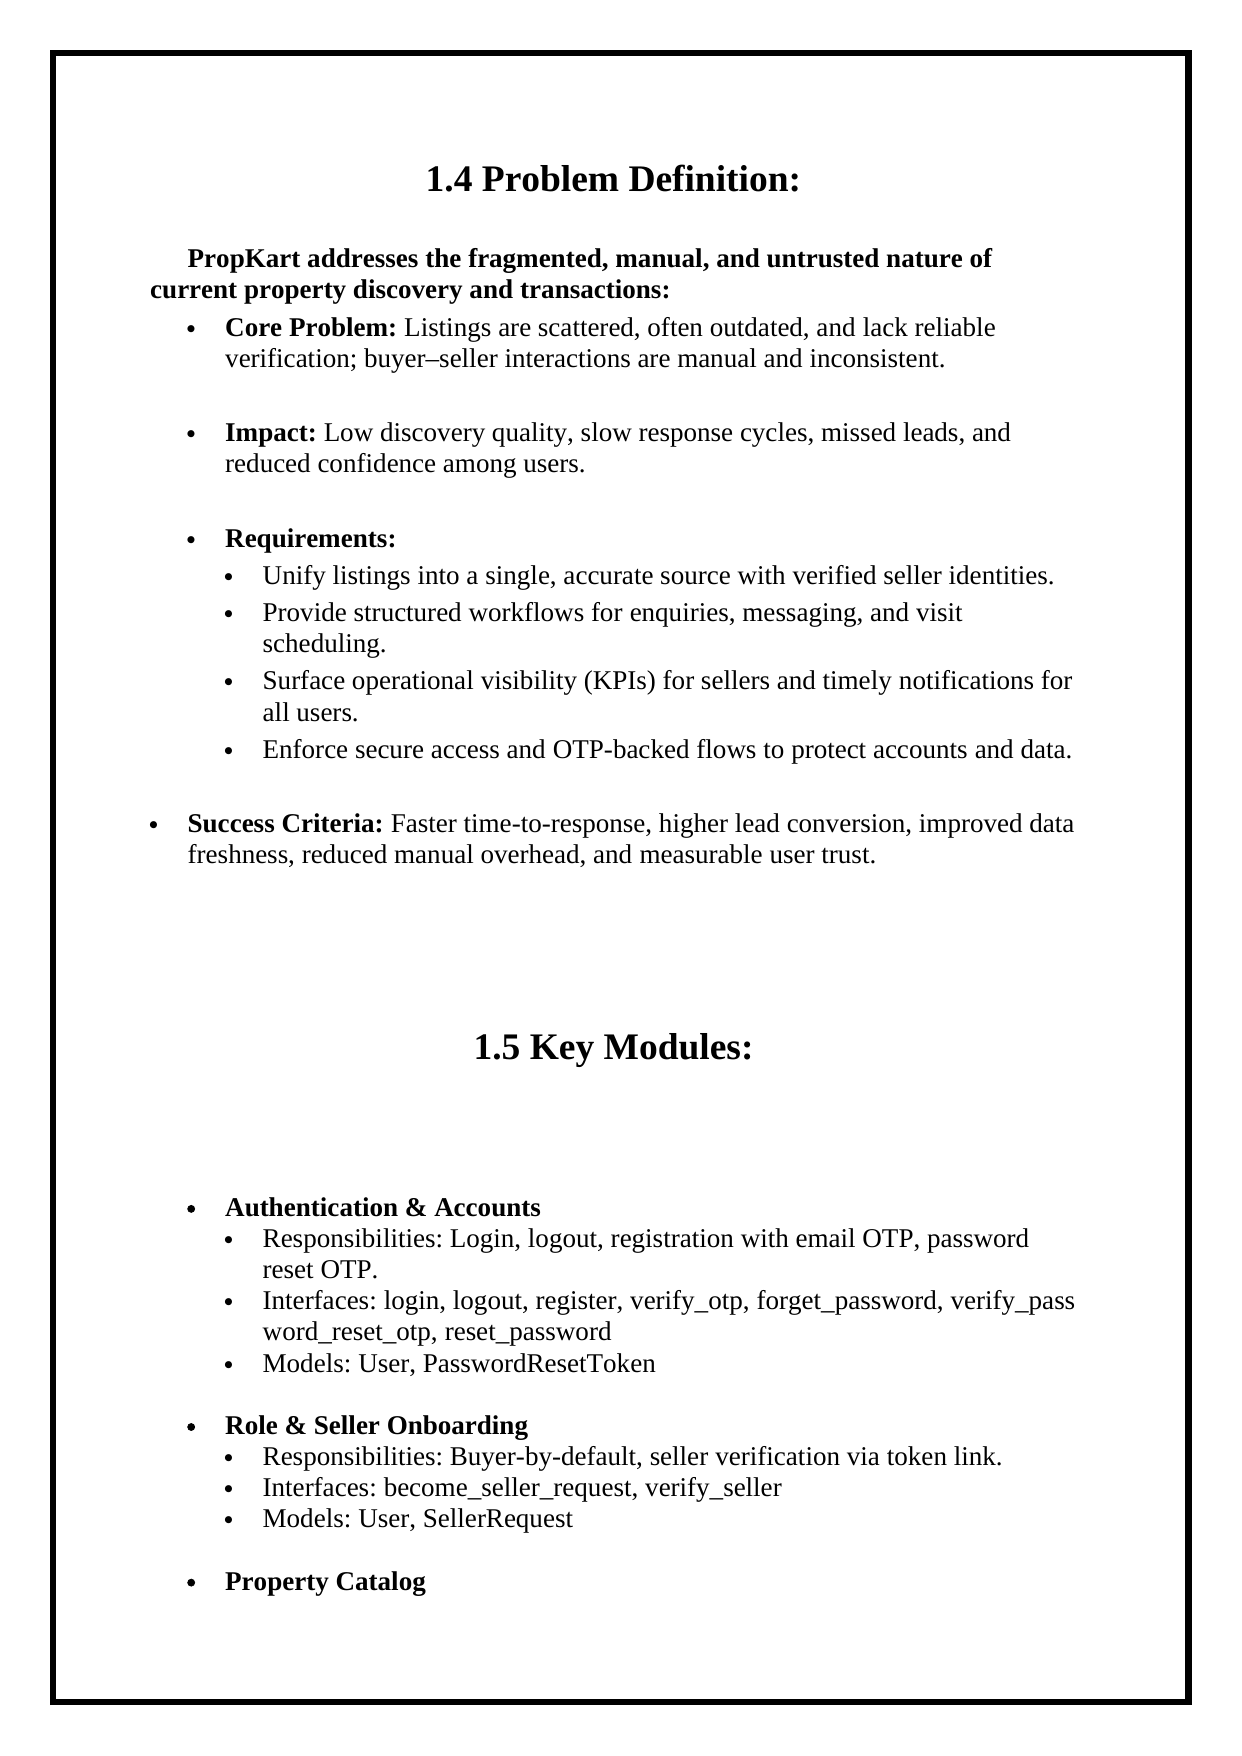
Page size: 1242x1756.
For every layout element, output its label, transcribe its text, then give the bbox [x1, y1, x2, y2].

subtitle Success Criteria: Faster time-to-response, higher lead conversion, improved data freshness, reduced manual overhead, and measurable user trust. [150, 807, 1077, 869]
list Responsibilities: Login, logout, registration with email OTP, password reset OTP. [225, 1222, 1077, 1284]
subtitle Impact: Low discovery quality, slow response cycles, missed leads, and reduced confidence among users. [187, 416, 1077, 478]
subtitle PropKart addresses the fragmented, manual, and untrusted nature of current property discovery and transactions: [150, 242, 1077, 305]
subtitle Enforce secure access and OTP-backed flows to protect accounts and data. [225, 733, 1077, 764]
subtitle Provide structured workflows for enquiries, messaging, and visit scheduling. [225, 596, 1077, 658]
list Authentication & Accounts [187, 1191, 1077, 1222]
list Models: User, PasswordResetToken [225, 1347, 1077, 1378]
subtitle 1.4 Problem Definition: [150, 156, 1077, 199]
list Interfaces: login, logout, register, verify_otp, forget_password, verify_password_reset_otp, reset_password [225, 1284, 1077, 1347]
subtitle 1.5 Key Modules: [150, 1024, 1077, 1067]
subtitle Unify listings into a single, accurate source with verified seller identities. [225, 559, 1077, 590]
list Models: User, SellerRequest [225, 1502, 1077, 1533]
subtitle Core Problem: Listings are scattered, often outdated, and lack reliable verification; buyer–seller interactions are manual and inconsistent. [187, 311, 1077, 373]
list Role & Seller Onboarding [187, 1409, 1077, 1440]
list Interfaces: become_seller_request, verify_seller [225, 1471, 1077, 1502]
subtitle Surface operational visibility (KPIs) for sellers and timely notifications for all users. [225, 664, 1077, 727]
list Property Catalog [187, 1565, 1077, 1596]
list Responsibilities: Buyer-by-default, seller verification via token link. [225, 1440, 1077, 1471]
subtitle Requirements: [187, 522, 1077, 553]
